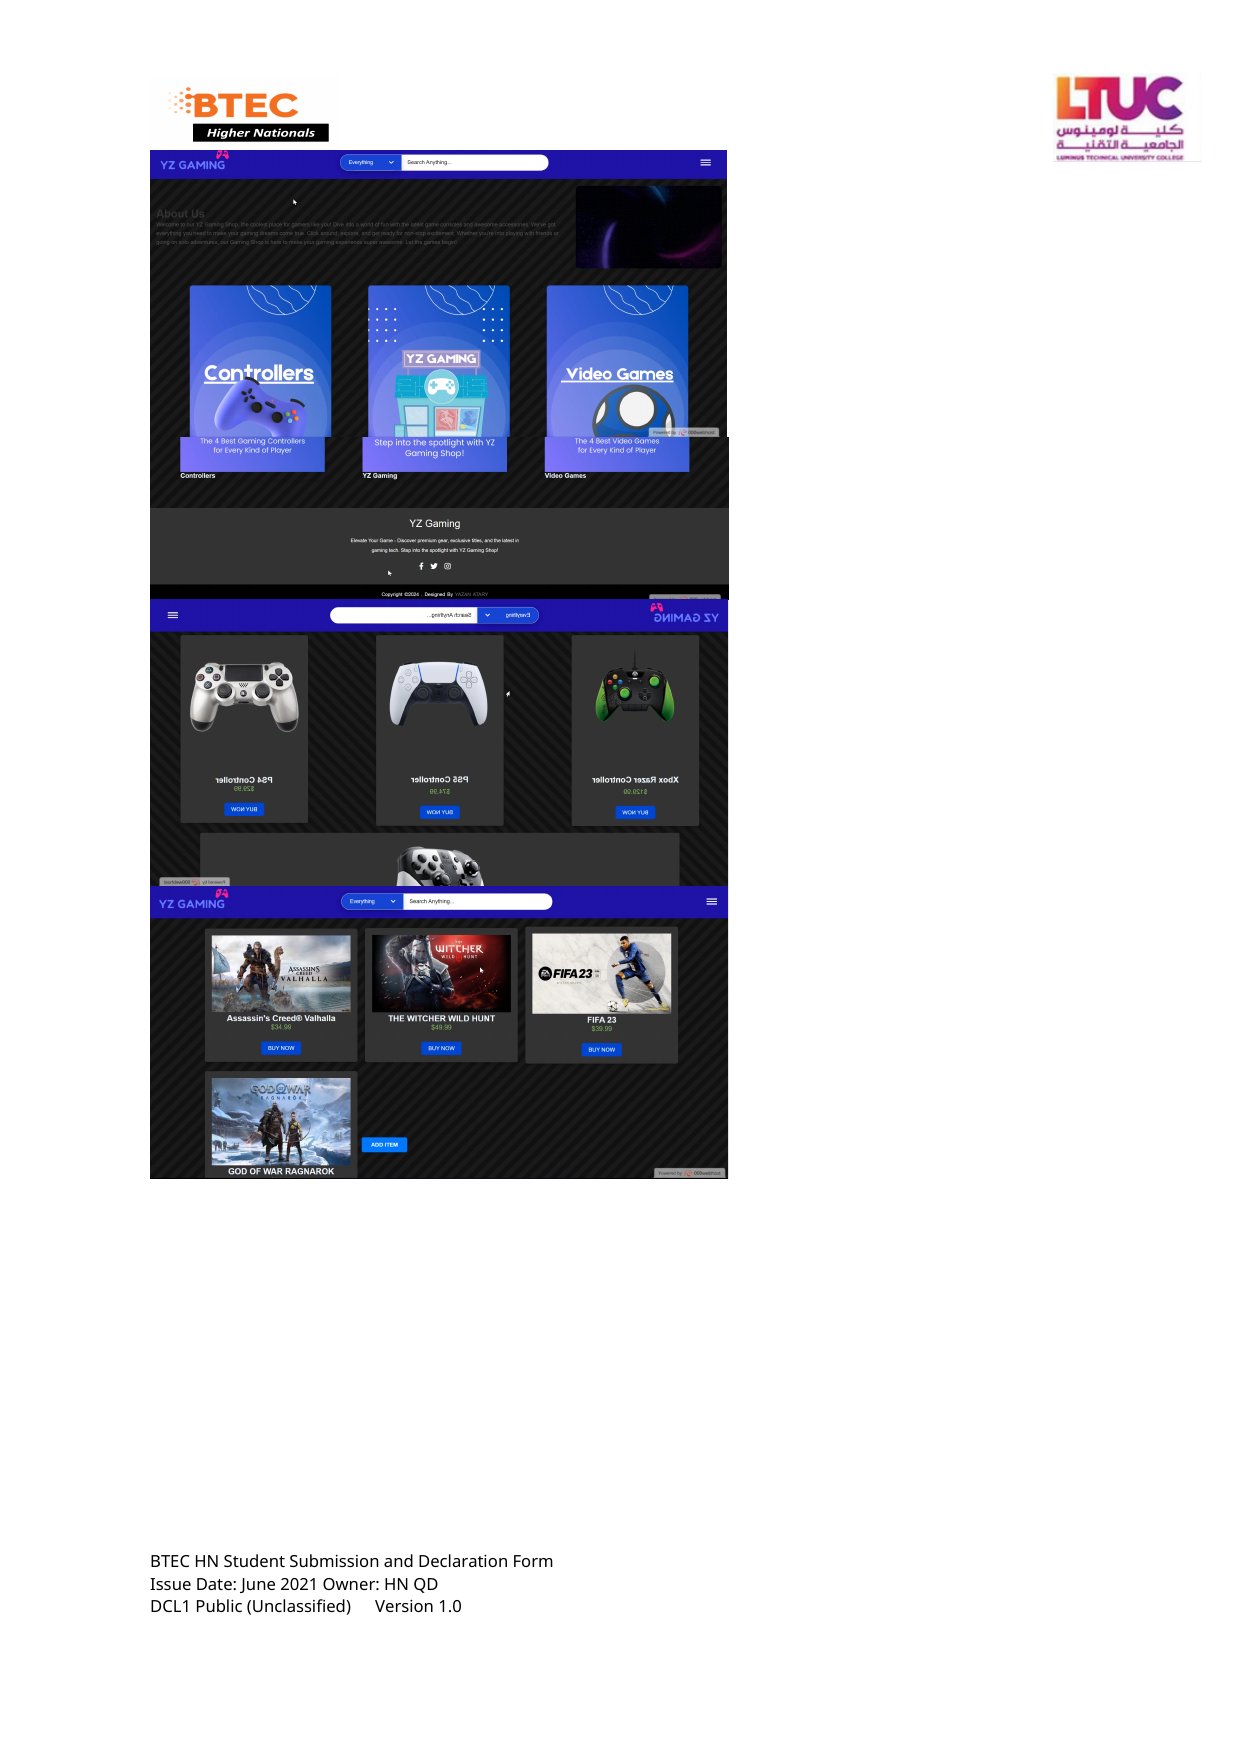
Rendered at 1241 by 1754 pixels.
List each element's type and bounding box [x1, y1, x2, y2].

picture [1053, 73, 1202, 163]
picture [150, 76, 729, 1179]
